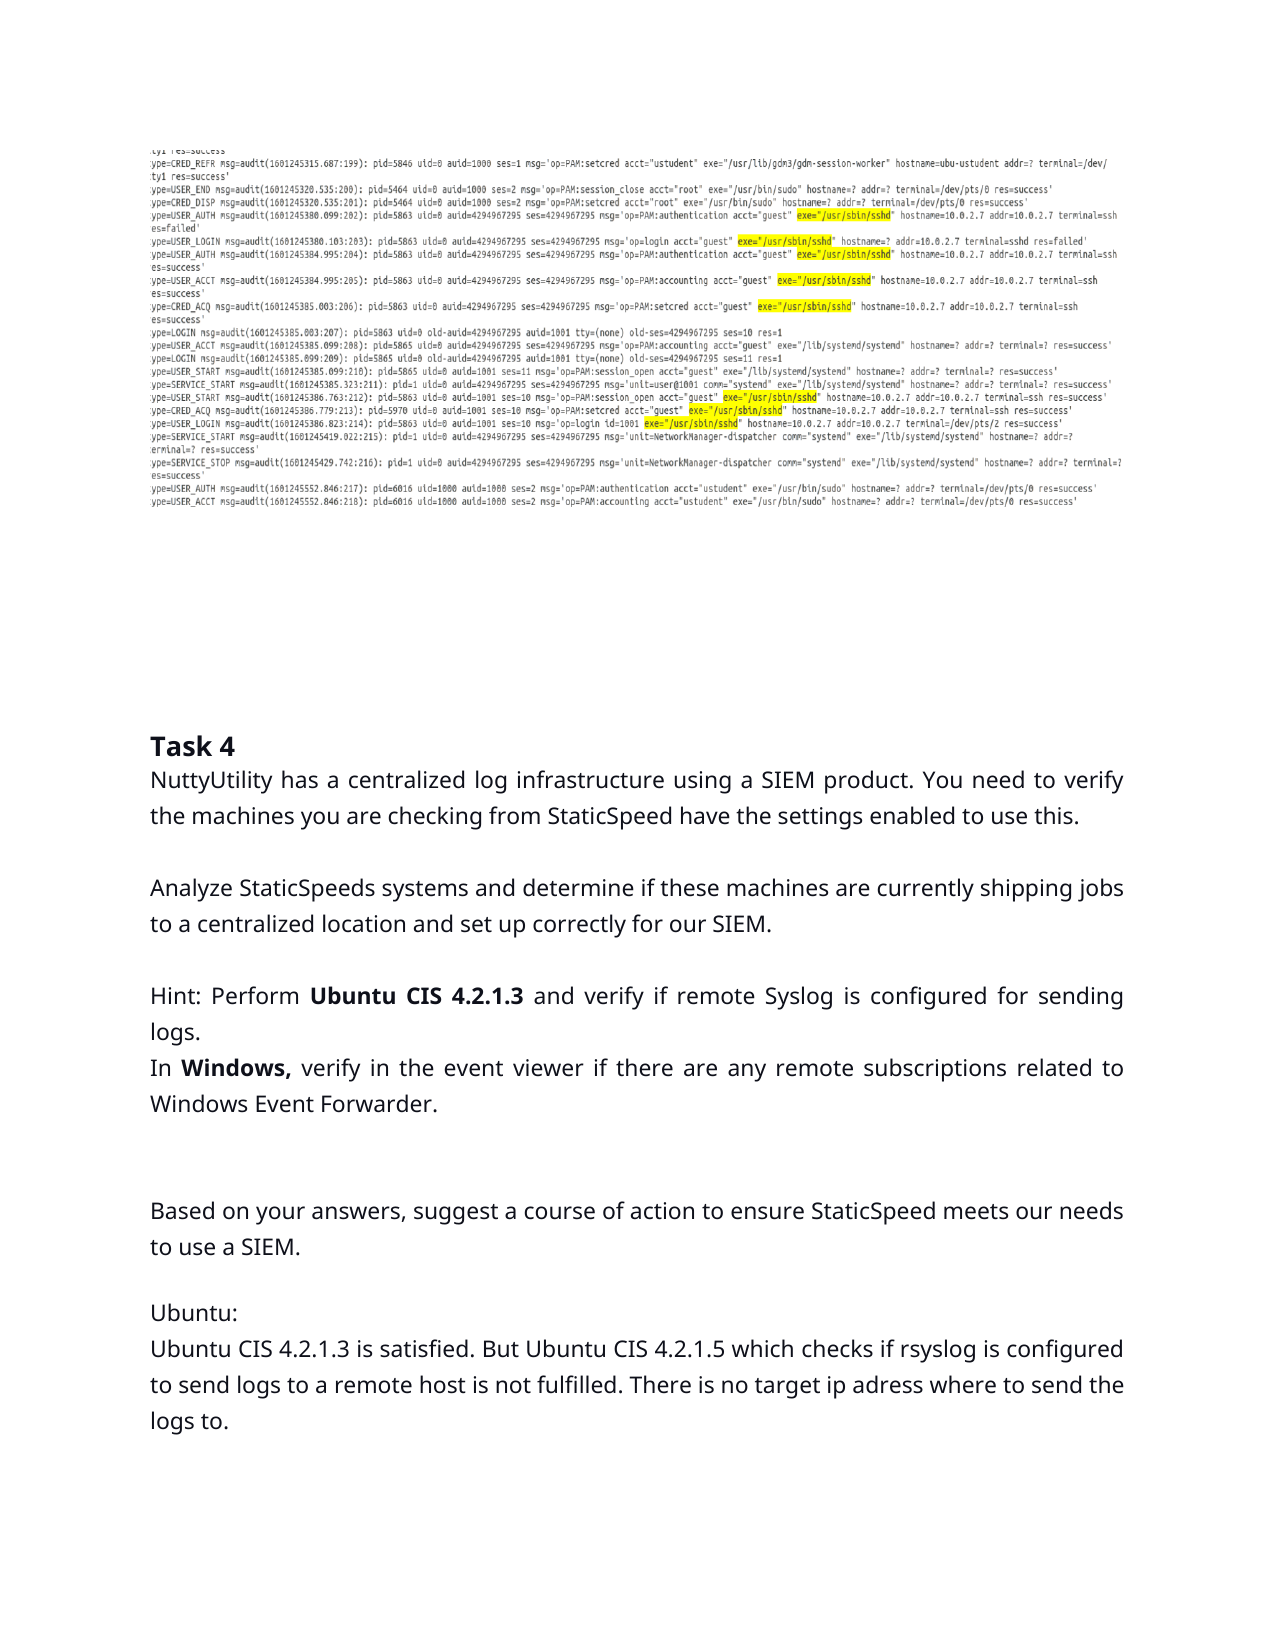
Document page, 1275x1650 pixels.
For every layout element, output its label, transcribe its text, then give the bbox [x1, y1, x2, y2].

text Ubuntu: [150, 1297, 1125, 1329]
text In Windows, verify in the event viewer if there are any remote subscriptions related to Windows Event Forwarder. [150, 1052, 1125, 1119]
text Ubuntu CIS 4.2.1.3 is satisfied. But Ubuntu CIS 4.2.1.5 which checks if rsyslog is configured to send logs to a remote host is not fulfilled. There is no target ip adress where to send the logs to. [150, 1333, 1125, 1436]
text Hint: Perform Ubuntu CIS 4.2.1.3 and verify if remote Syslog is configured for sending logs. [150, 980, 1125, 1047]
text Based on your answers, suggest a course of action to ensure StaticSpeed meets our needs to use a SIEM. [150, 1195, 1125, 1262]
subtitle Task 4 [150, 727, 1125, 764]
text NuttyUtility has a centralized log infrastructure using a SIEM product. You need to verify the machines you are checking from StaticSpeed have the settings enabled to use this. [150, 764, 1125, 831]
text Analyze StaticSpeeds systems and determine if these machines are currently shipping jobs to a centralized location and set up correctly for our SIEM. [150, 872, 1125, 939]
picture [150, 150, 1125, 507]
